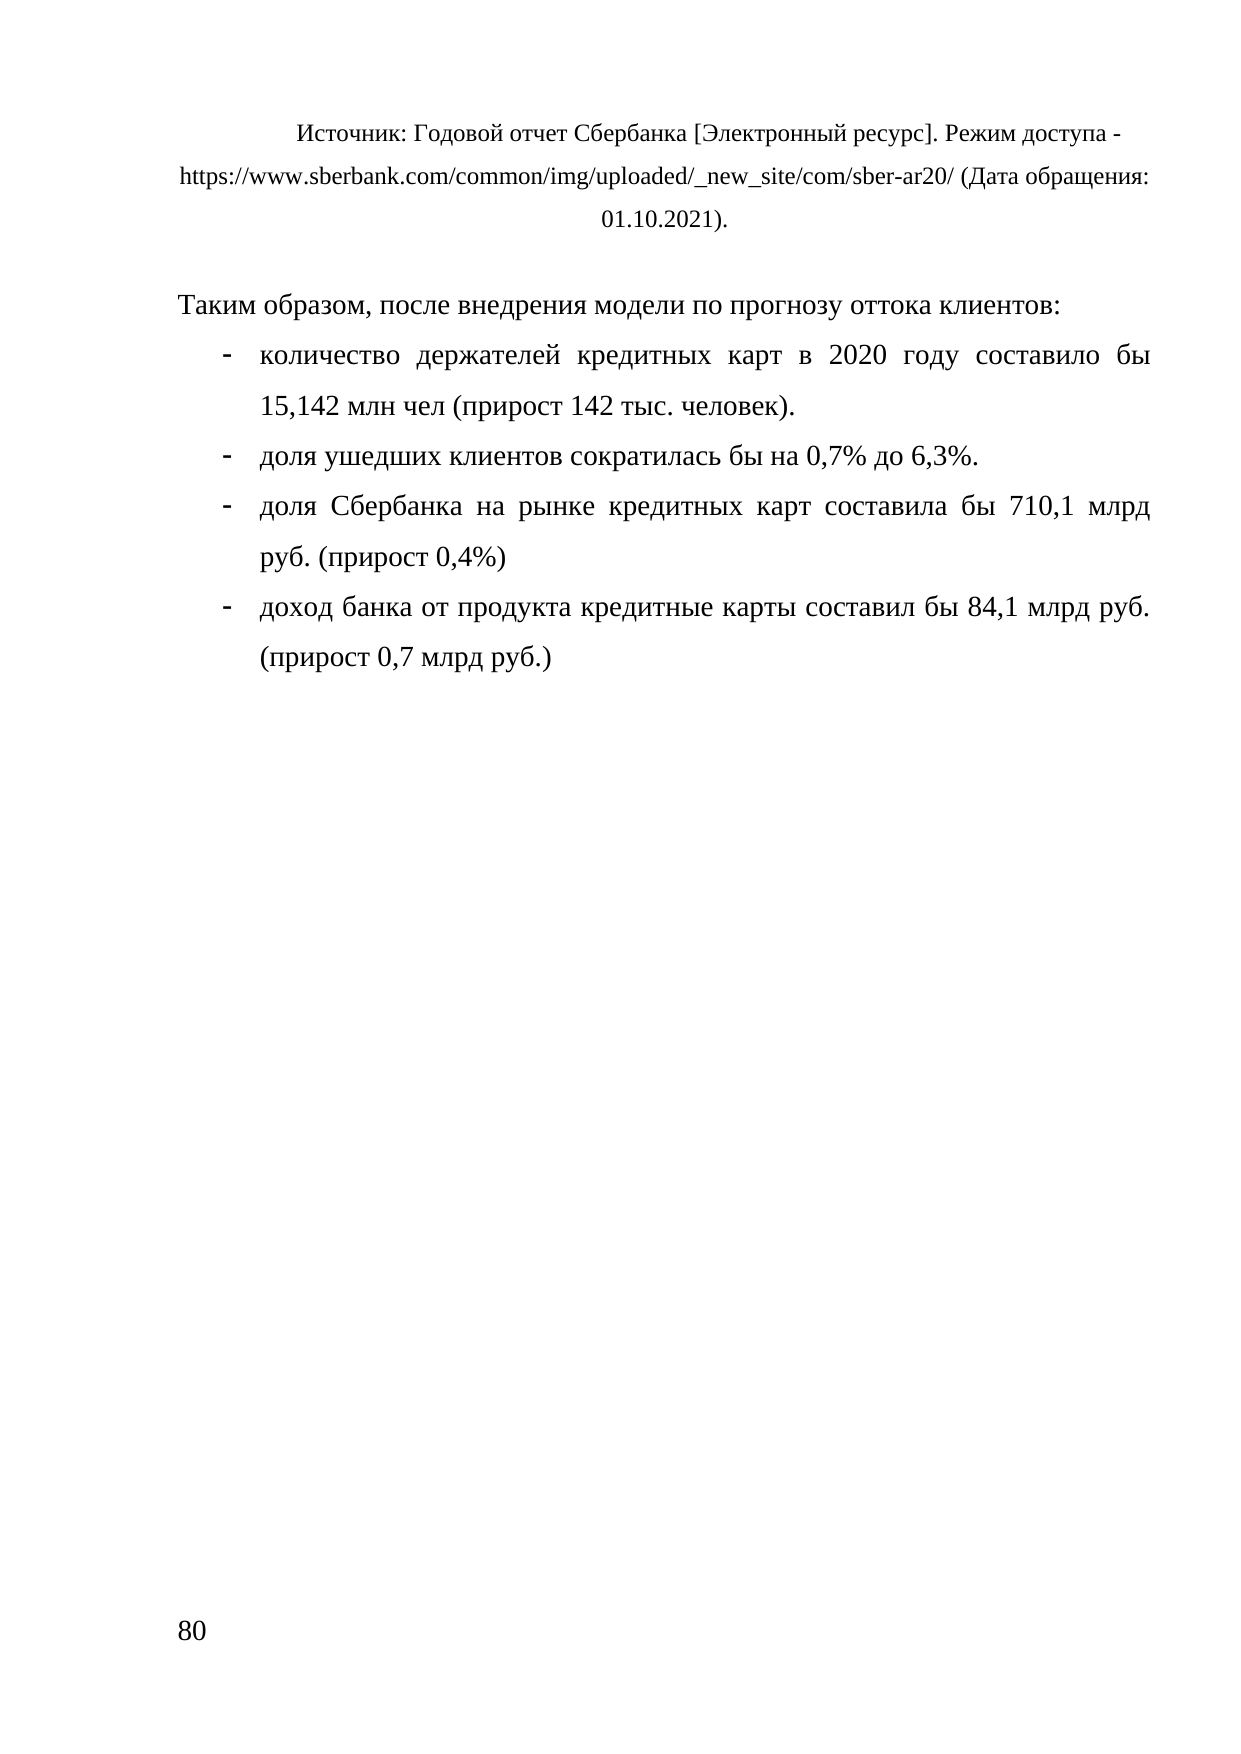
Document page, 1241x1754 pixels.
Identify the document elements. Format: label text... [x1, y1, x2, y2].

list доля ушедших клиентов сократилась бы на 0,7% до 6,3%. [222, 438, 1152, 472]
list количество держателей кредитных карт в 2020 году составило бы 15,142 млн чел (прирост 142 тыс. человек). [222, 337, 1152, 421]
list доход банка от продукта кредитные карты составил бы 84,1 млрд руб. (прирост 0,7 млрд руб.) [222, 589, 1152, 673]
list доля Сбербанка на рынке кредитных карт составила бы 710,1 млрд руб. (прирост 0,4%) [222, 488, 1152, 572]
text Таким образом, после внедрения модели по прогнозу оттока клиентов: [177, 287, 1152, 321]
text Источник: Годовой отчет Сбербанка [Электронный ресурс]. Режим доступа - https://www.sberbank.com/common/img/uploaded/_new_site/com/sber-ar20/ (Дата обращения: 01.10.2021). [177, 118, 1152, 233]
